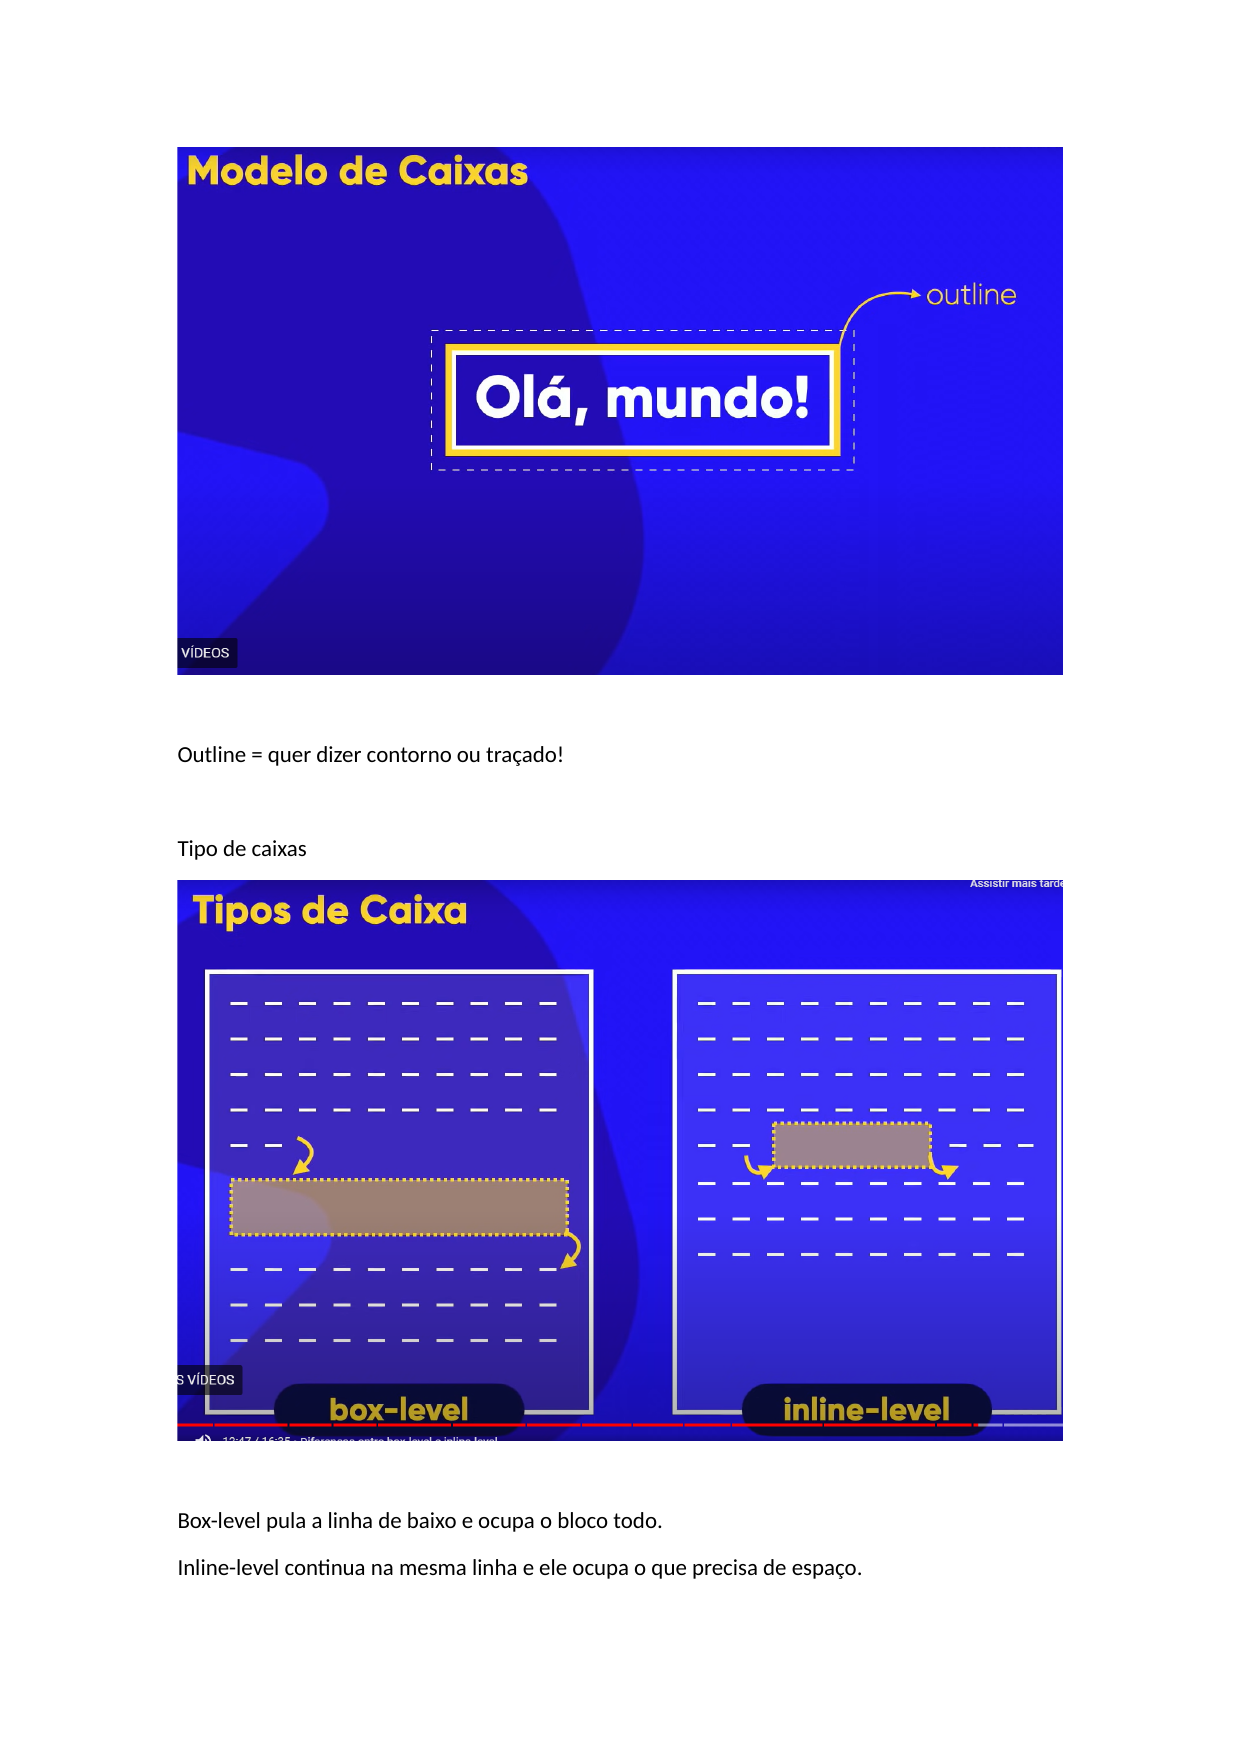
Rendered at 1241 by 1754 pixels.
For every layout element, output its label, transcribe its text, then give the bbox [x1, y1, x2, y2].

picture [177, 880, 1063, 1441]
text Tipo de caixas [177, 834, 1063, 862]
text Outline = quer dizer contorno ou traçado! [177, 740, 1063, 768]
text Box-level pula a linha de baixo e ocupa o bloco todo. [177, 1507, 1063, 1534]
picture [177, 147, 1063, 675]
text Inline-level continua na mesma linha e ele ocupa o que precisa de espaço. [177, 1553, 1063, 1581]
